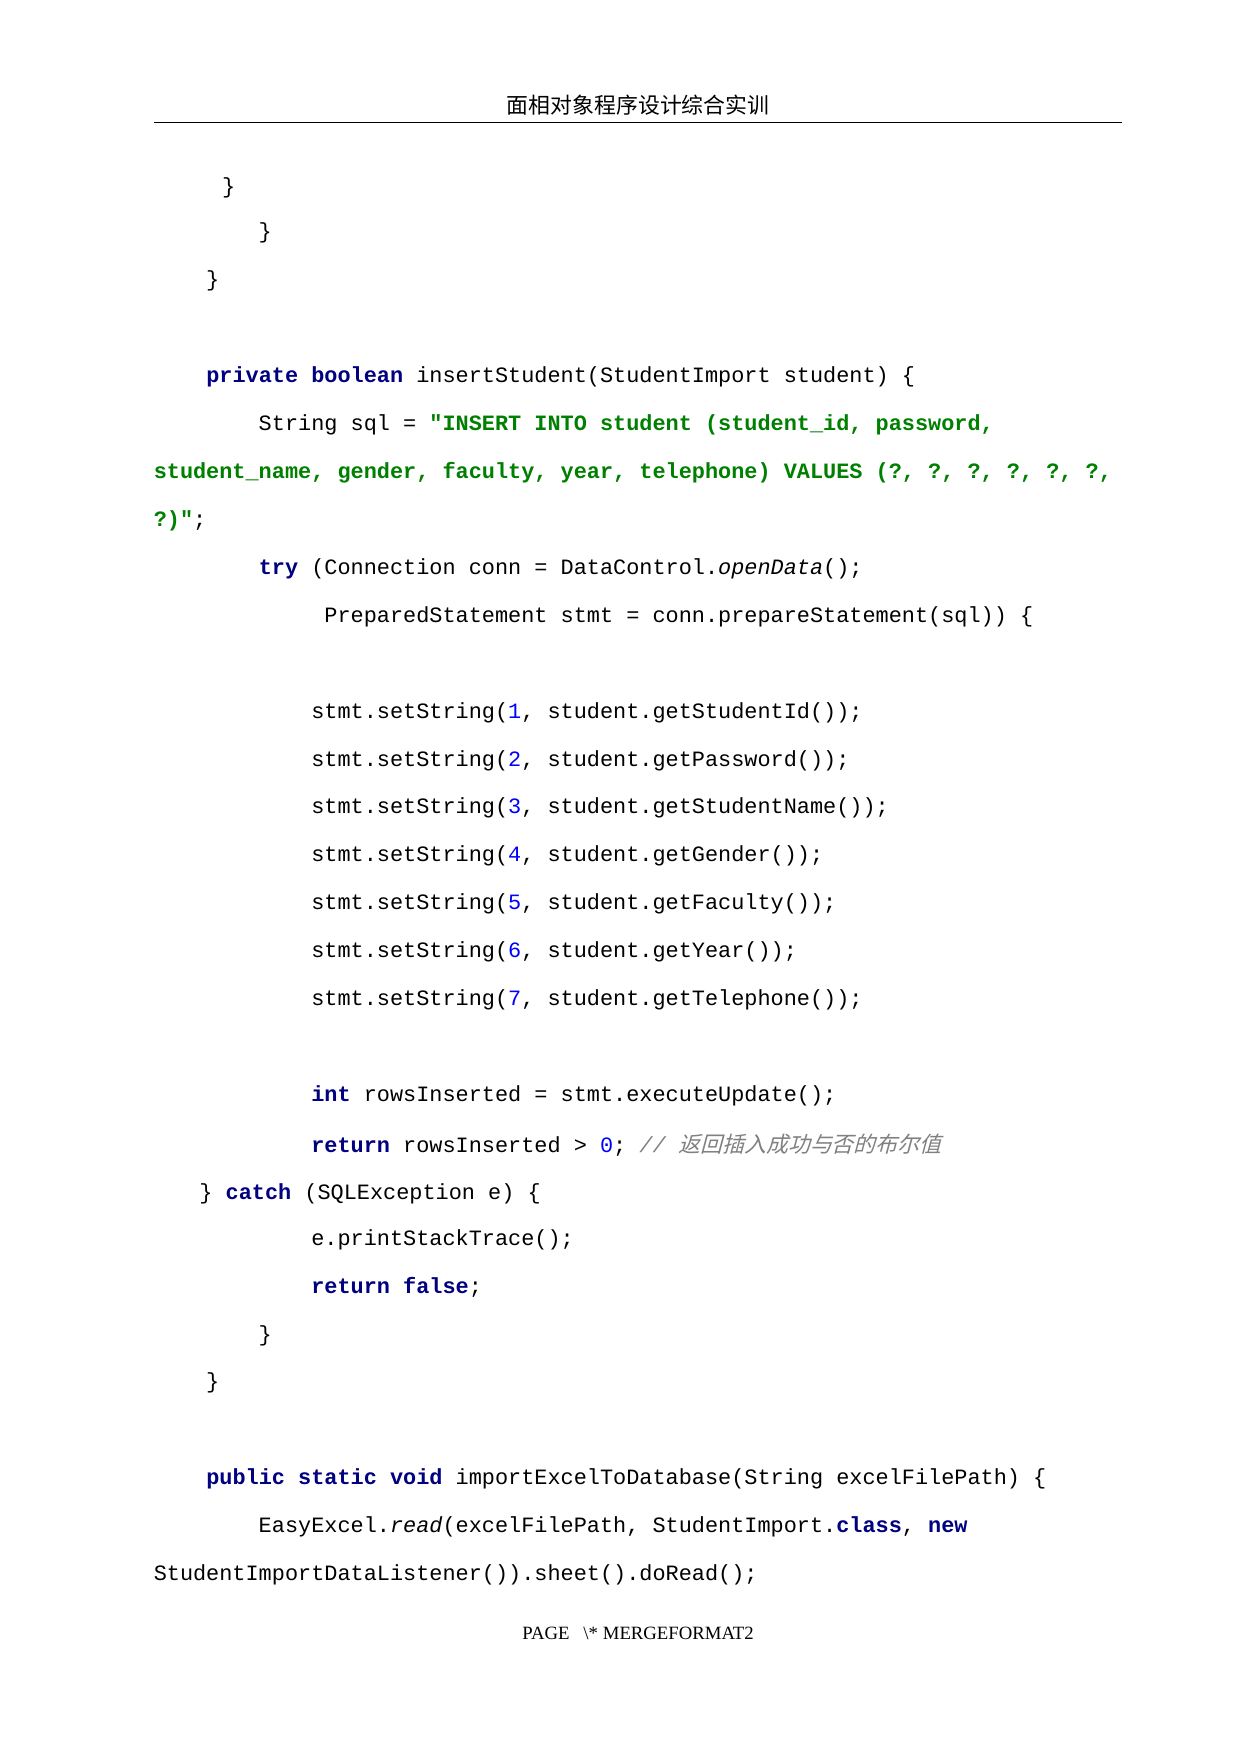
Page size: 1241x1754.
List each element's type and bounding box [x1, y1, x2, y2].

text [153, 161, 1122, 1599]
